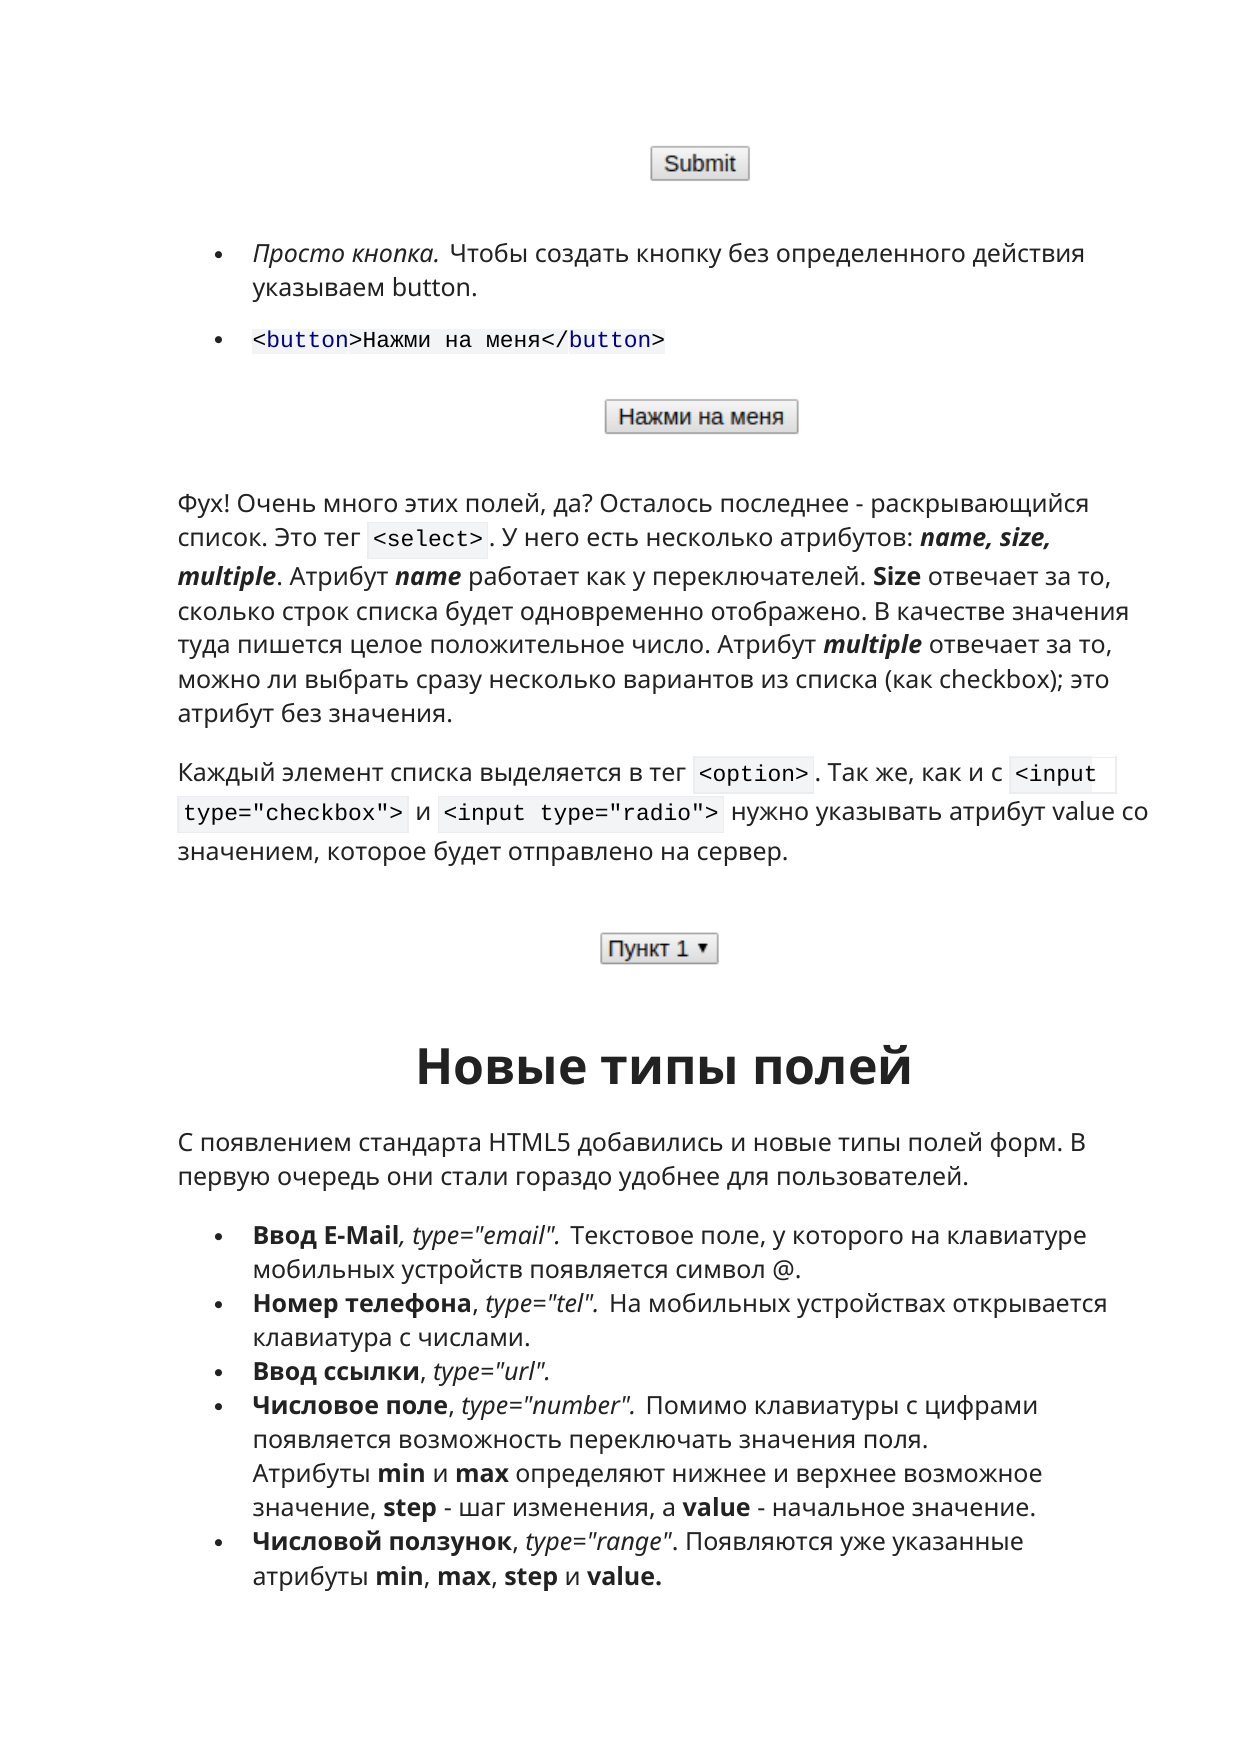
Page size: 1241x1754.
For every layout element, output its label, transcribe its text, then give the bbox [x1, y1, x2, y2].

text Новые типы полей [177, 1031, 1152, 1099]
text Каждый элемент списка выделяется в тег <option>. Так же, как и с <input type="checkbox"> и <input type="radio"> нужно указывать атрибут value со значением, которое будет отправлено на сервер. [177, 754, 1152, 867]
text С появлением стандарта HTML5 добавились и новые типы полей форм. В первую очередь они стали гораздо удобнее для пользователей. [177, 1124, 1152, 1192]
picture [580, 379, 823, 461]
list <button>Нажми на меня</button> [215, 328, 1152, 354]
list Номер телефона, type="tel". На мобильных устройствах открывается клавиатура с числами. [215, 1286, 1152, 1354]
list Числовое поле, type="number". Помимо клавиатуры с цифрами появляется возможность переключать значения поля. Атрибуты min и max определяют нижнее и верхнее возможное значение, step - шаг изменения, a value - начальное значение. [215, 1388, 1152, 1524]
picture [555, 892, 773, 1007]
list Ввод ссылки, type="url". [215, 1354, 1152, 1388]
list Числовой ползунок, type="range". Появляются уже указанные атрибуты min, max, step и ﻿value. [215, 1524, 1152, 1592]
list Просто кнопка. Чтобы создать кнопку без определенного действия указываем button. [215, 235, 1152, 303]
list Ввод E-Mail, type="email". Текстовое поле, у которого на клавиатуре мобильных устройств появляется символ @. [215, 1217, 1152, 1286]
picture [613, 118, 791, 211]
text Фух! Очень много этих полей, да? Осталось последнее - раскрывающийся список. Это тег <select>. У него есть несколько атрибутов: name, size, multiple. Атрибут name работает как у переключателей. Size отвечает за то, сколько строк списка будет одновременно отображено. В качестве значения туда пишется целое положительное число. Атрибут multiple отвечает за то, можно ли выбрать сразу несколько вариантов из списка (как checkbox); это атрибут без значения. [177, 486, 1152, 729]
